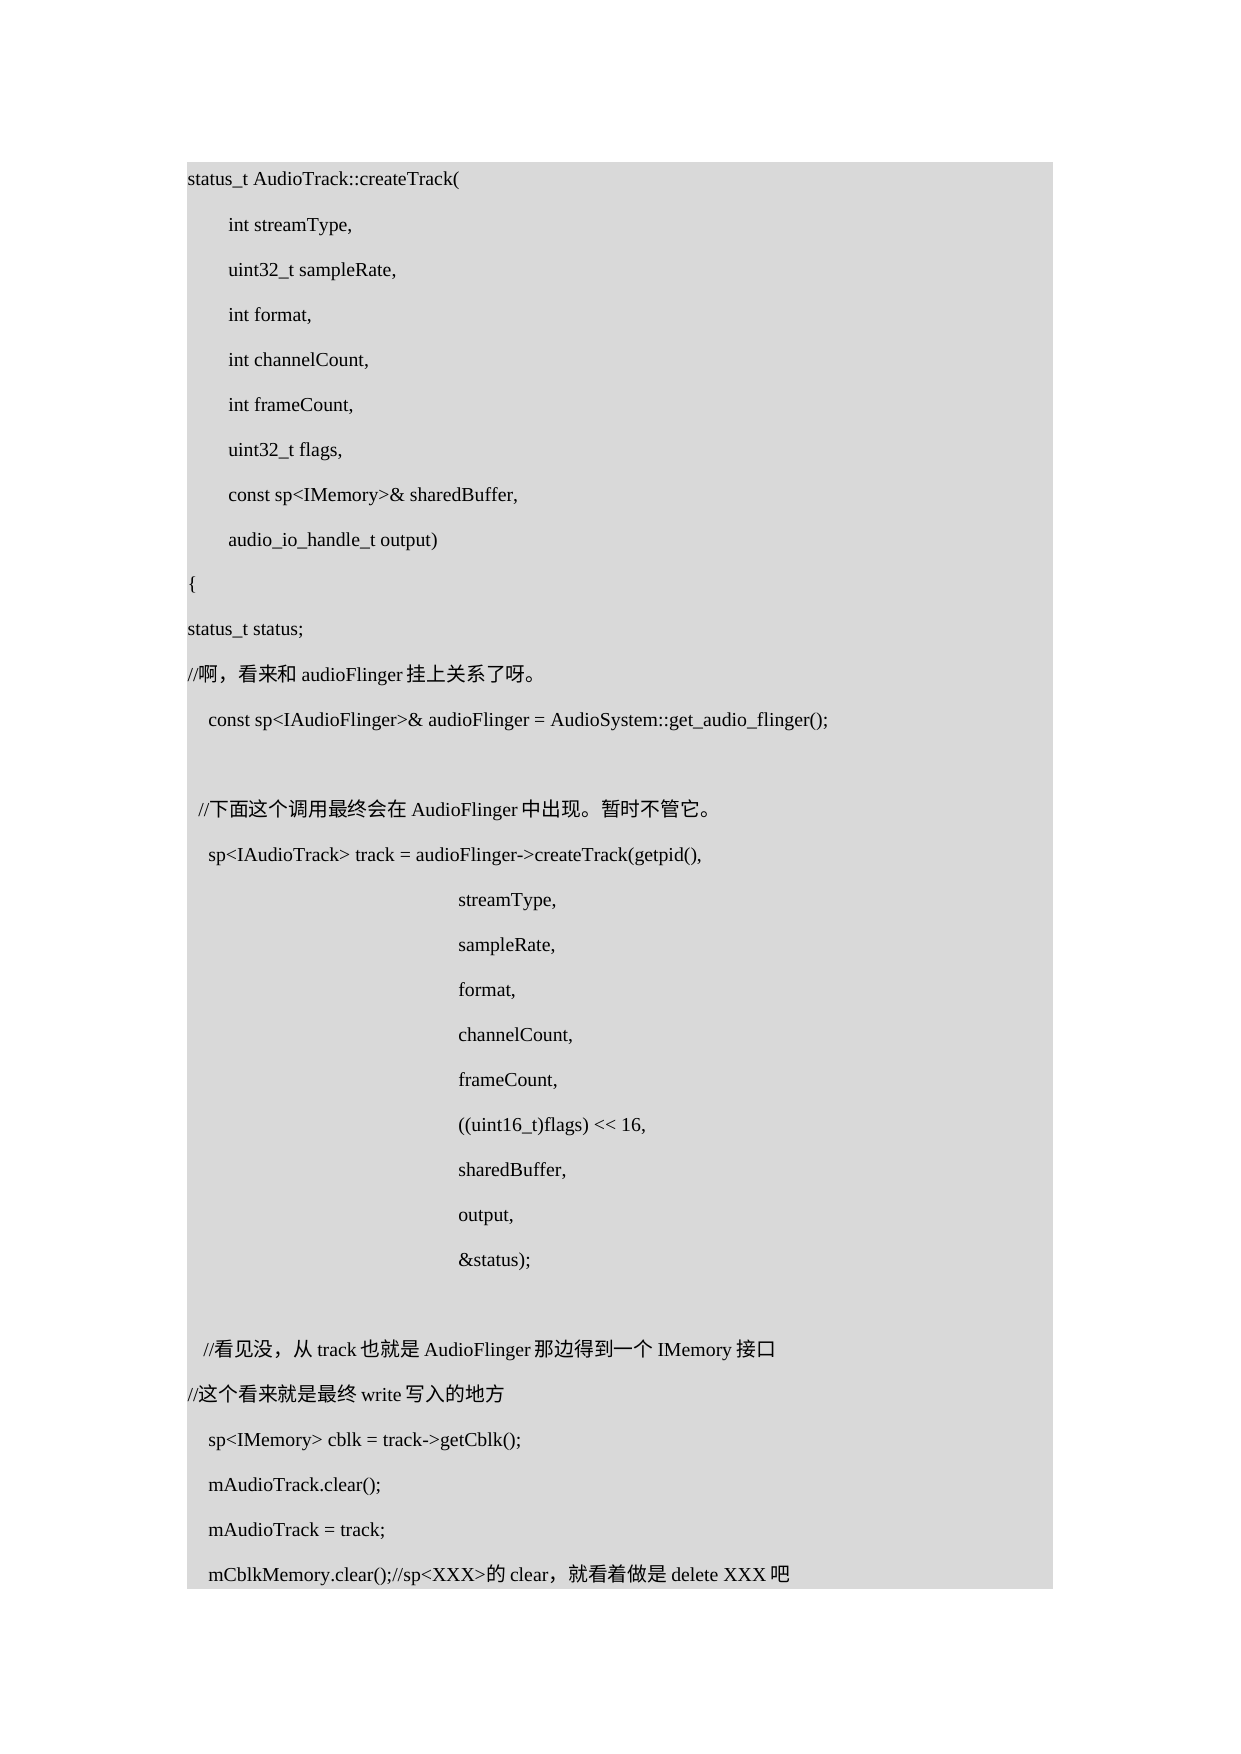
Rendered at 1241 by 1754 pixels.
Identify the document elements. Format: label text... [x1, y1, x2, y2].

text int channelCount, [187, 342, 1053, 374]
text format, [187, 972, 1053, 1004]
text uint32_t sampleRate, [187, 252, 1053, 284]
text int streamType, [187, 207, 1053, 239]
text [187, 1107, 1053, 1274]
text int format, [187, 297, 1053, 329]
text const sp<IMemory>& sharedBuffer, [187, 477, 1053, 509]
text channelCount, [187, 1017, 1053, 1049]
text sampleRate, [187, 927, 1053, 959]
text status_t status; [187, 612, 1053, 644]
text const sp<IAudioFlinger>& audioFlinger = AudioSystem::get_audio_flinger(); [187, 702, 1053, 734]
text streamType, [187, 882, 1053, 914]
text int frameCount, [187, 387, 1053, 419]
text //啊，看来和audioFlinger挂上关系了呀。 [187, 657, 1053, 689]
text status_t AudioTrack::createTrack( [187, 162, 1053, 194]
text sp<IAudioTrack> track = audioFlinger->createTrack(getpid(), [187, 837, 1053, 869]
text audio_io_handle_t output) [187, 522, 1053, 554]
text //下面这个调用最终会在AudioFlinger中出现。暂时不管它。 [187, 792, 1053, 824]
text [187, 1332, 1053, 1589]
text uint32_t flags, [187, 432, 1053, 464]
text frameCount, [187, 1062, 1053, 1094]
text { [187, 567, 1053, 599]
